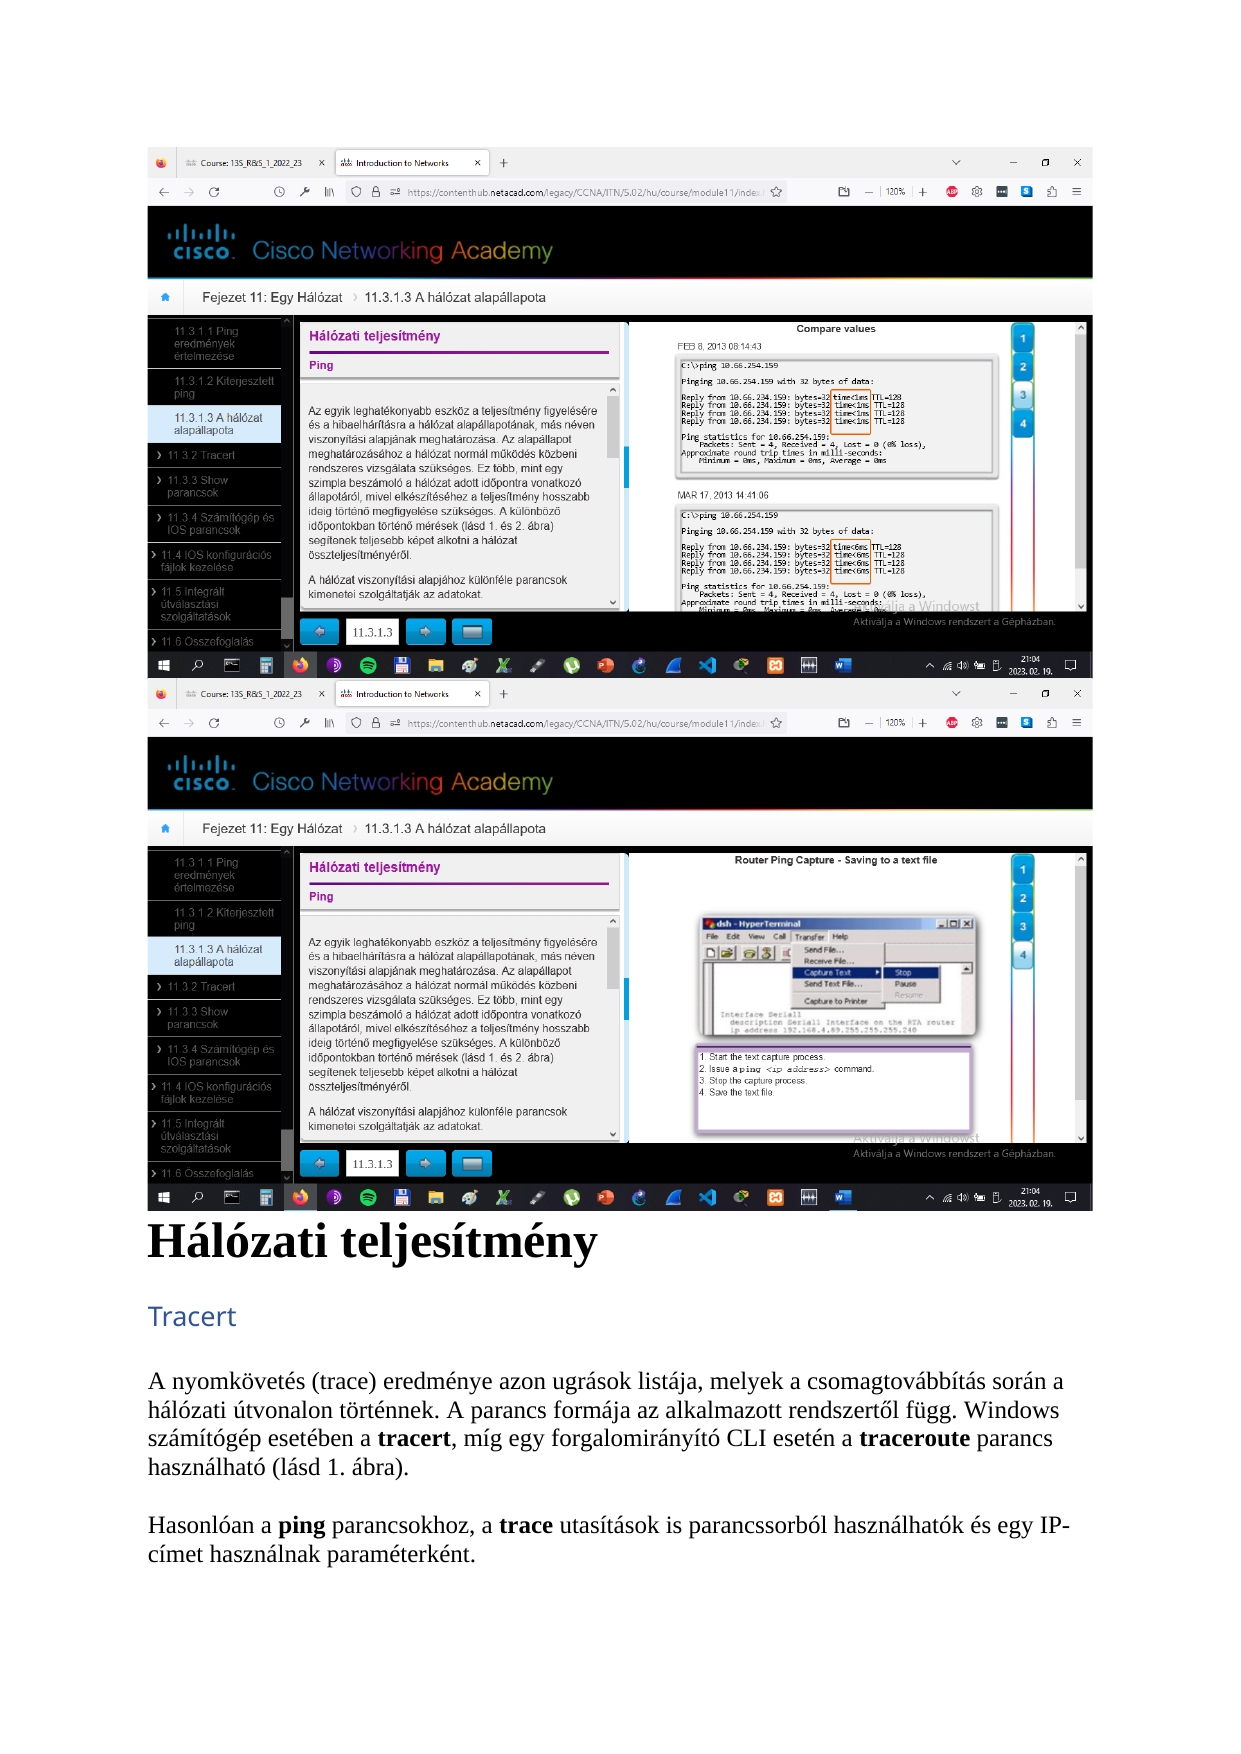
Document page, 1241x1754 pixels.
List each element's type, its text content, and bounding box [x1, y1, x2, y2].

subtitle Tracert [148, 1297, 1093, 1334]
text Hasonlóan a ping parancsokhoz, a trace utasítások is parancssorból használhatók és egy IP-címet használnak paraméterként. [148, 1510, 1093, 1568]
text A nyomkövetés (trace) eredménye azon ugrások listája, melyek a csomagtovábbítás során a hálózati útvonalon történnek. A parancs formája az alkalmazott rendszertől függ. Windows számítógép esetében a tracert, míg egy forgalomirányító CLI esetén a traceroute parancs használható (lásd 1. ábra). [148, 1366, 1093, 1481]
picture [147, 147, 1093, 1211]
subtitle Hálózati teljesítmény [148, 1211, 1093, 1268]
